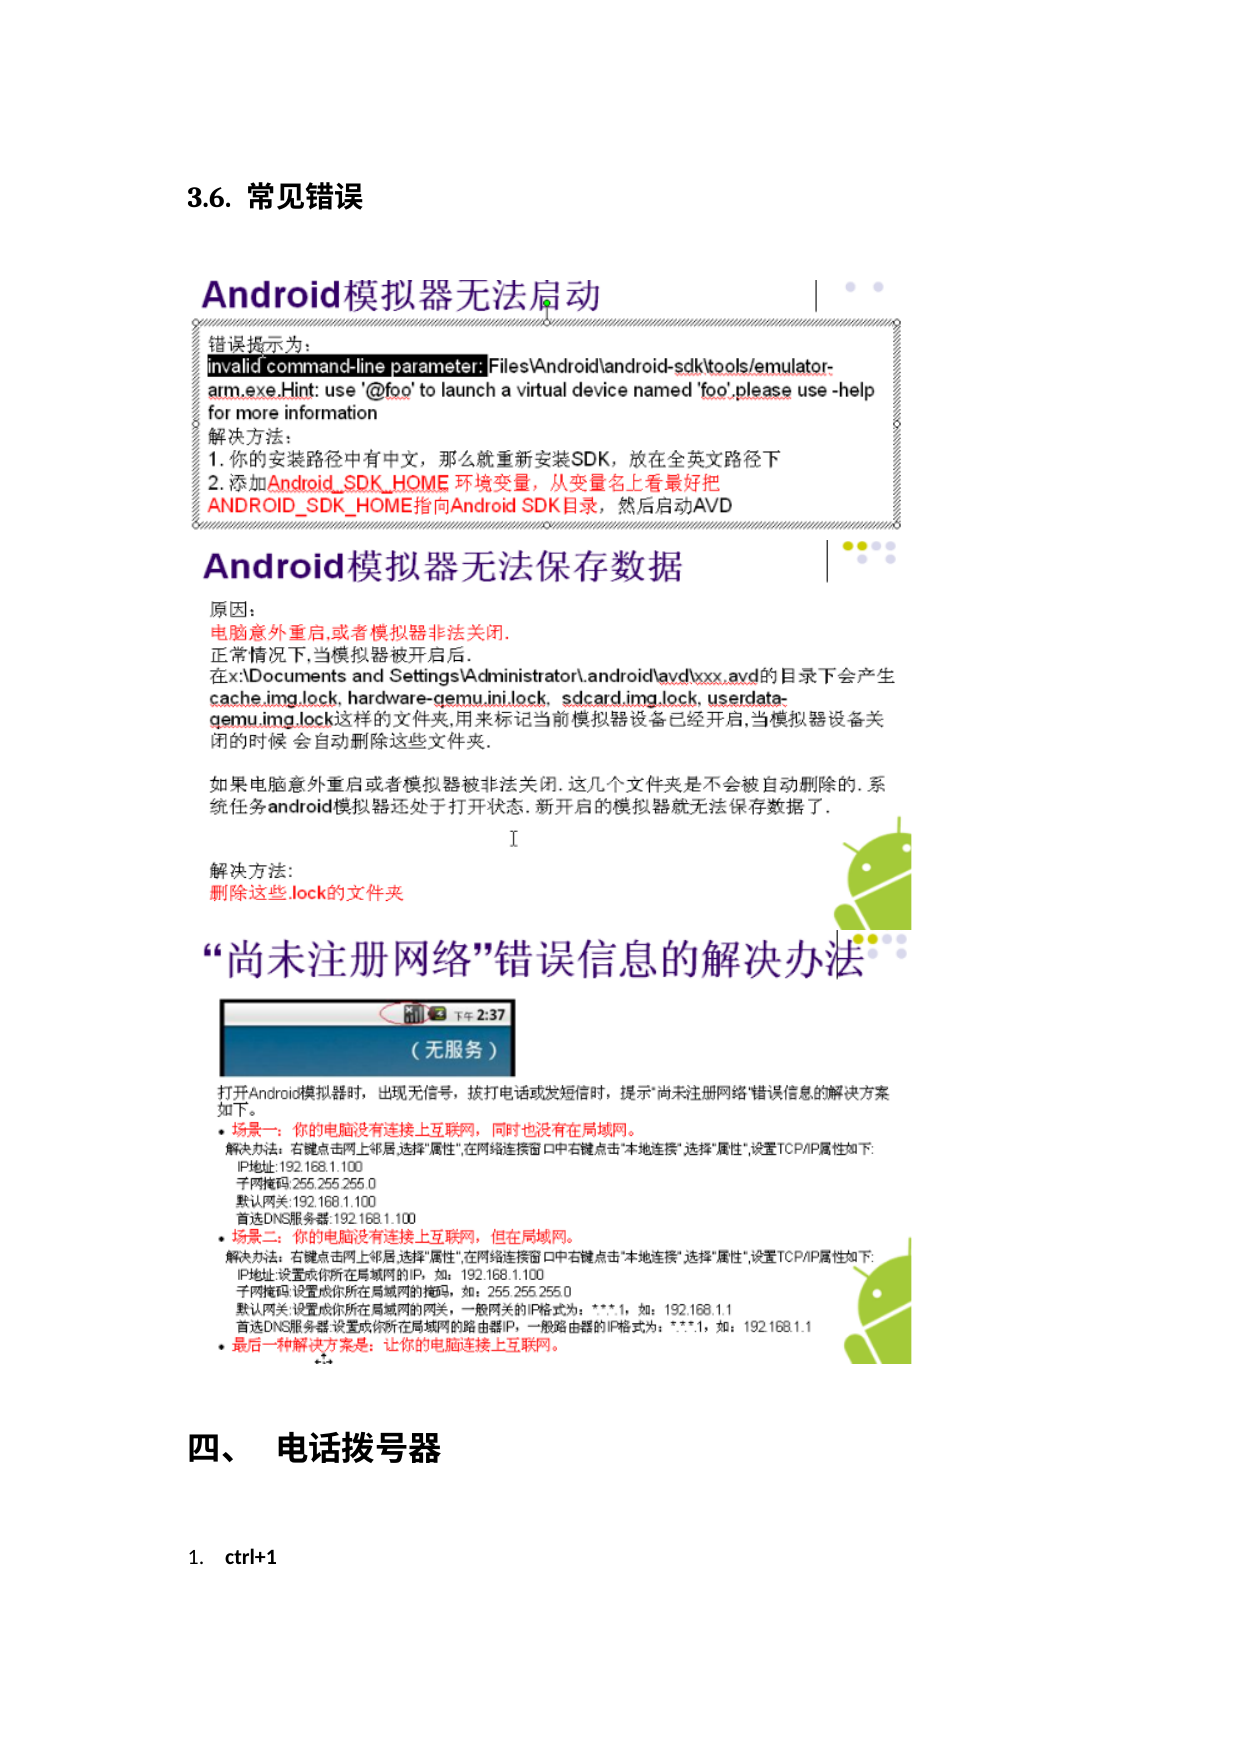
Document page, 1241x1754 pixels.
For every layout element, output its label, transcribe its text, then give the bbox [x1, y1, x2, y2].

list ctrl+1 [187, 1540, 1053, 1573]
subtitle 常见错误 [187, 162, 1053, 227]
picture [187, 540, 912, 1364]
subtitle 电话拨号器 [187, 1413, 1053, 1478]
picture [187, 280, 908, 536]
